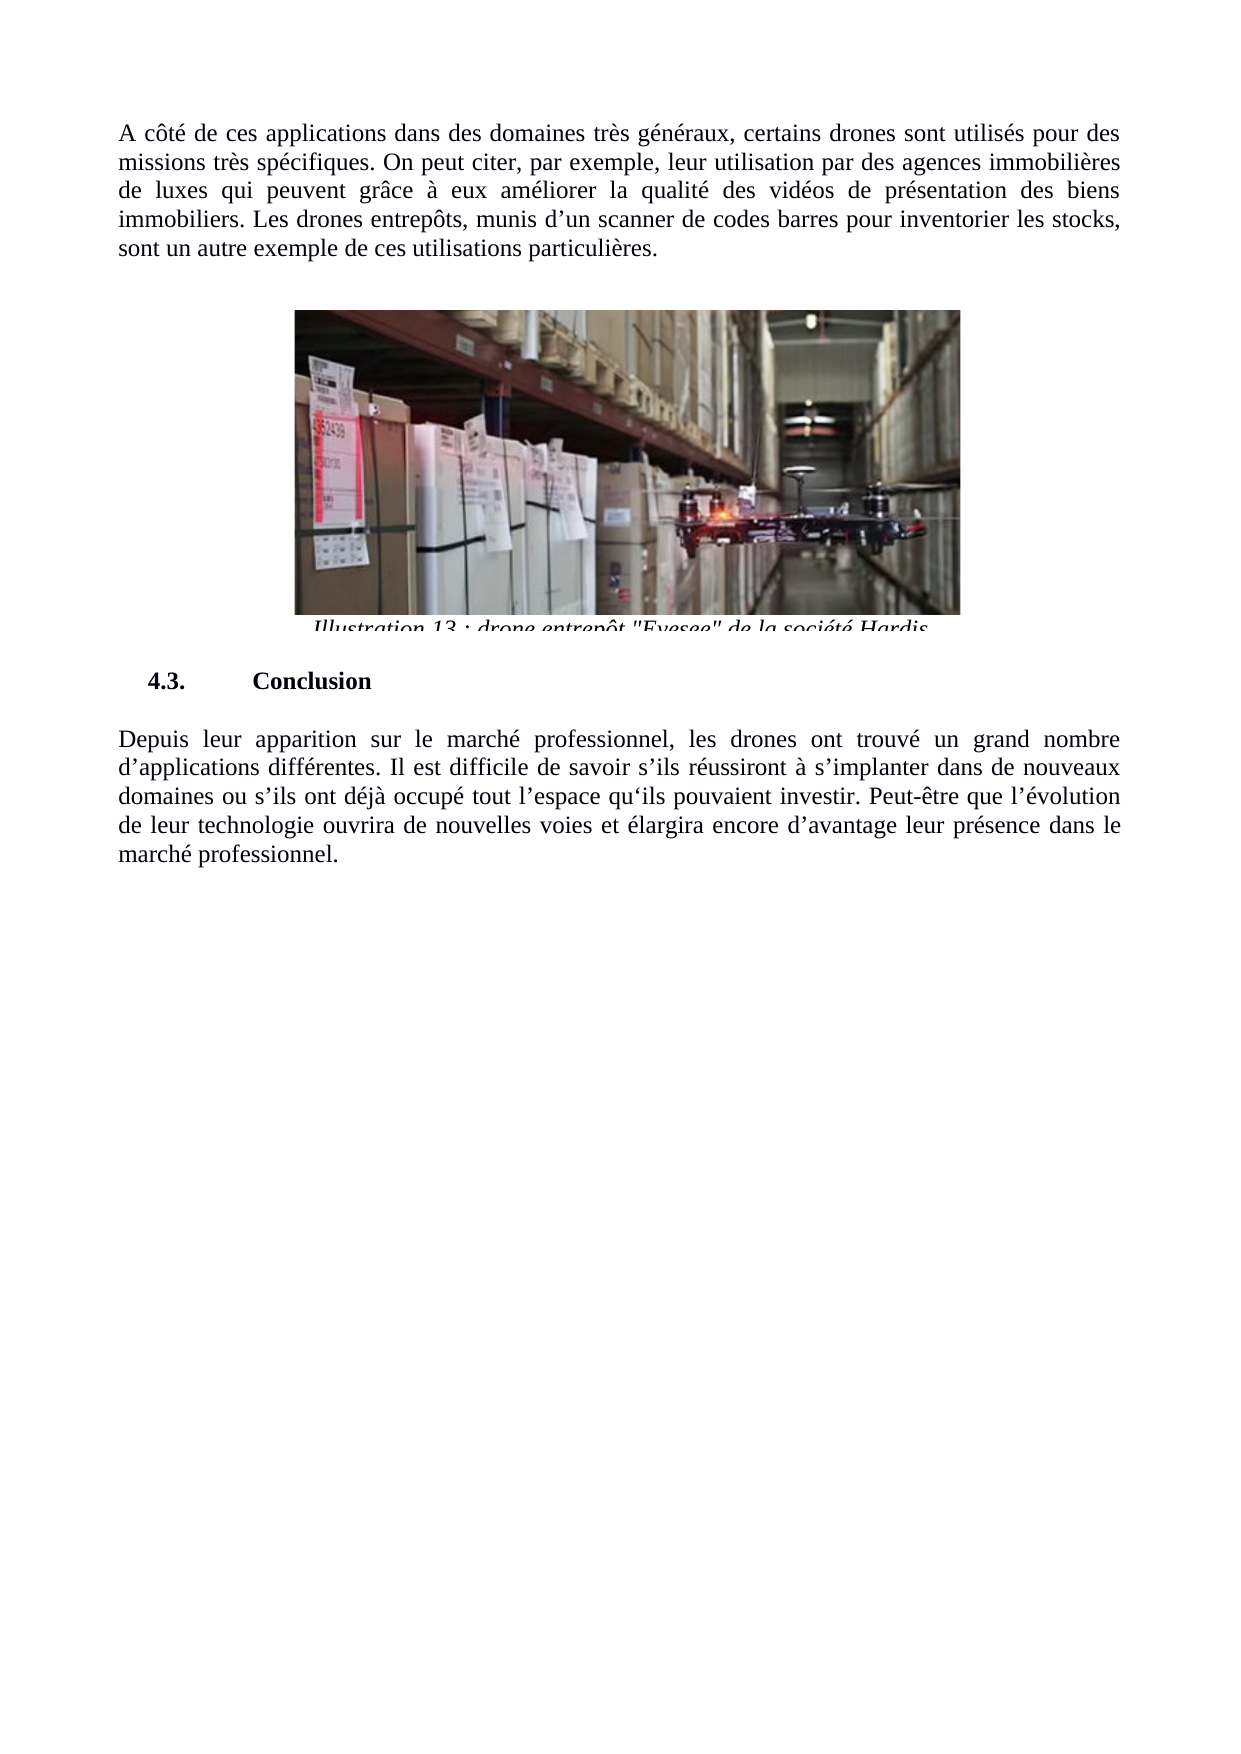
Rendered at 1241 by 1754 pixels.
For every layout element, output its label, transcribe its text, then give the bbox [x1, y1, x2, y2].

text Depuis leur apparition sur le marché professionnel, les drones ont trouvé un grand nombre d’applications différentes. Il est difficile de savoir s’ils réussiront à s’implanter dans de nouveaux domaines ou s’ils ont déjà occupé tout l’espace qu‘ils pouvaient investir. Peut-être que l’évolution de leur technologie ouvrira de nouvelles voies et élargira encore d’avantage leur présence dans le marché professionnel. [118, 724, 1122, 867]
text A côté de ces applications dans des domaines très généraux, certains drones sont utilisés pour des missions très spécifiques. On peut citer, par exemple, leur utilisation par des agences immobilières de luxes qui peuvent grâce à eux améliorer la qualité des vidéos de présentation des biens immobiliers. Les drones entrepôts, munis d’un scanner de codes barres pour inventorier les stocks, sont un autre exemple de ces utilisations particulières. [118, 118, 1122, 262]
picture [294, 310, 961, 615]
subtitle Conclusion [148, 666, 1122, 695]
